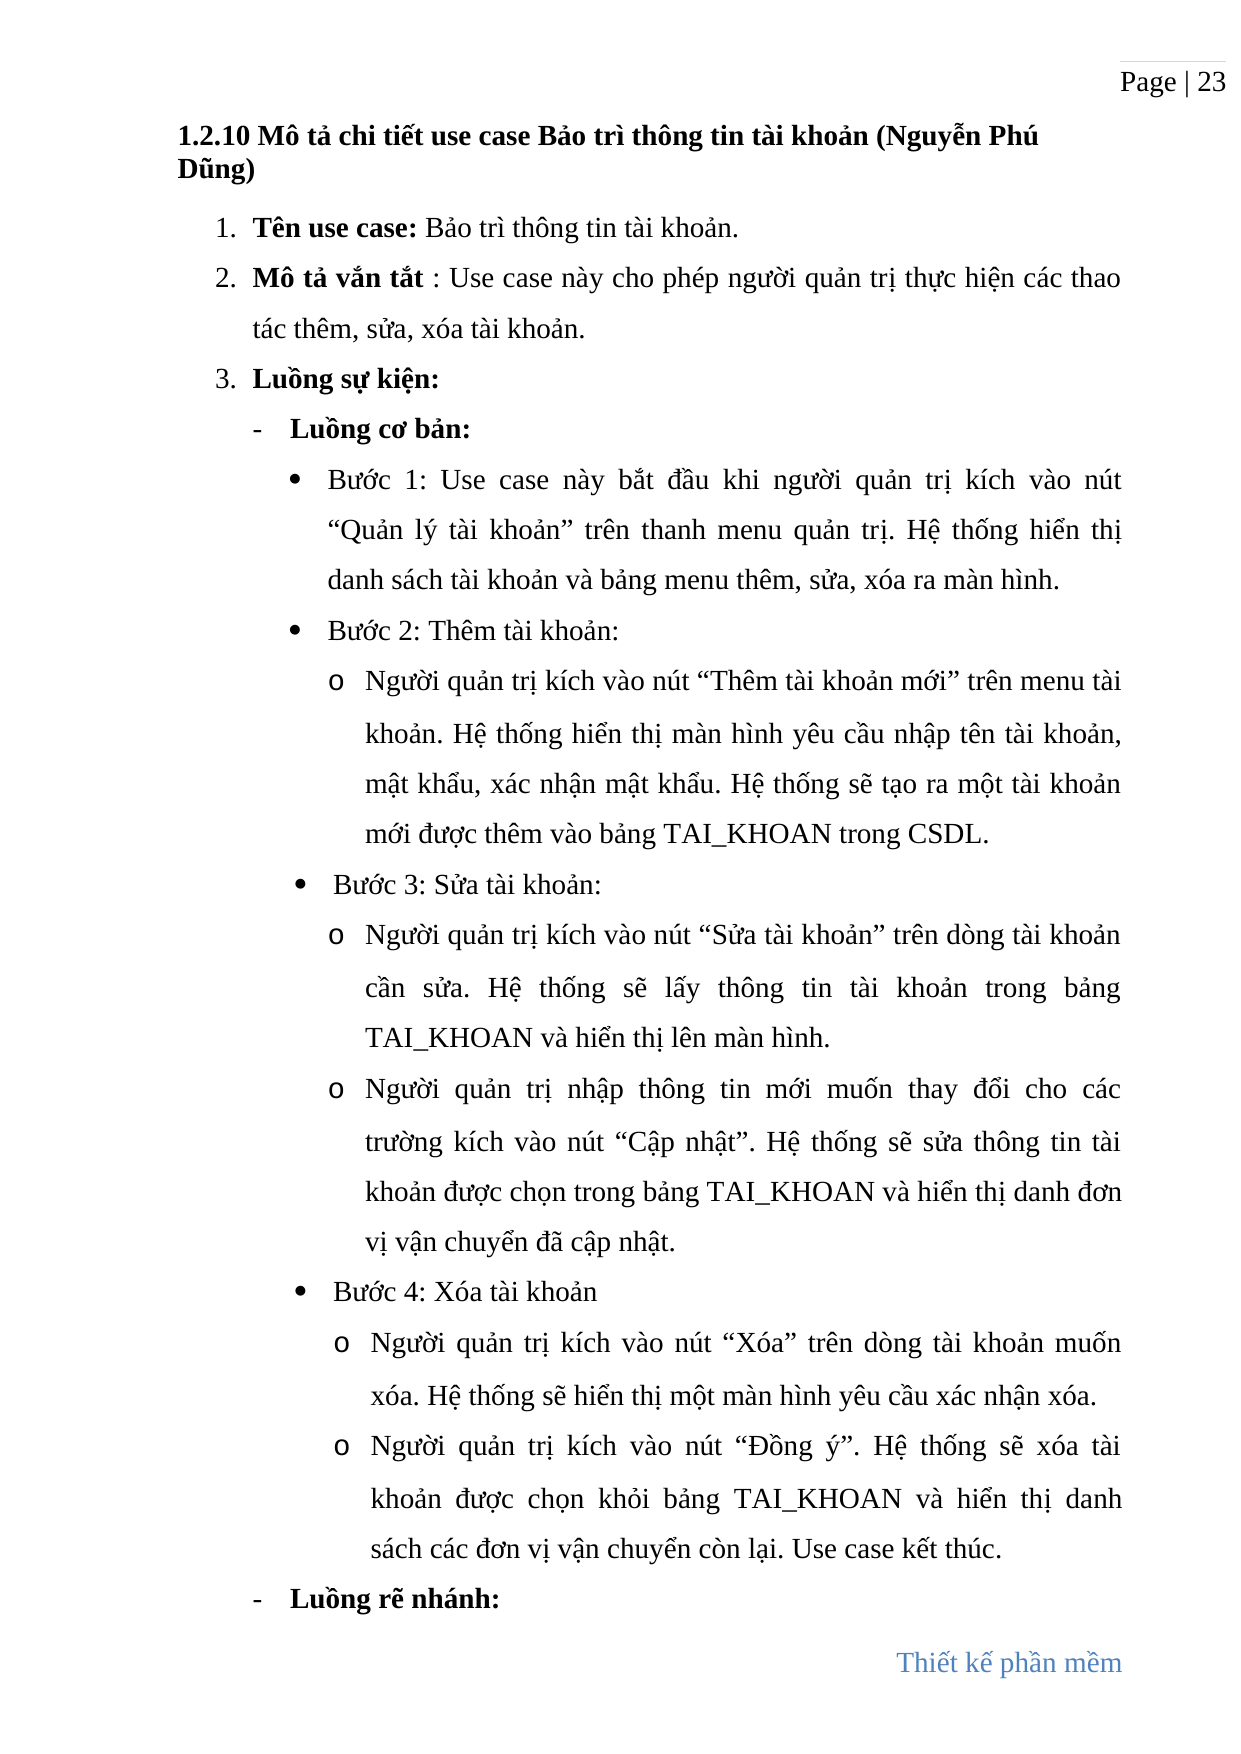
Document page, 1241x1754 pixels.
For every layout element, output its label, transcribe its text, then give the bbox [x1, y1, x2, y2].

list Người quản trị kích vào nút “Xóa” trên dòng tài khoản muốn xóa. Hệ thống sẽ hiển thị một màn hình yêu cầu xác nhận xóa. [333, 1325, 1122, 1411]
list Người quản trị kích vào nút “Đồng ý”. Hệ thống sẽ xóa tài khoản được chọn khỏi bảng TAI_KHOAN và hiển thị danh sách các đơn vị vận chuyển còn lại. Use case kết thúc. [333, 1428, 1122, 1565]
list Luồng sự kiện: [215, 361, 1122, 395]
subtitle 1.2.10 Mô tả chi tiết use case Bảo trì thông tin tài khoản (Nguyễn Phú Dũng) [177, 118, 1122, 185]
list Mô tả vắn tắt : Use case này cho phép người quản trị thực hiện các thao tác thêm, sửa, xóa tài khoản. [215, 261, 1122, 344]
list Tên use case: Bảo trì thông tin tài khoản. [215, 210, 1122, 244]
list Bước 4: Xóa tài khoản [295, 1274, 1122, 1308]
list Luồng cơ bản: [252, 411, 1122, 445]
list Bước 1: Use case này bắt đầu khi người quản trị kích vào nút “Quản lý tài khoản” trên thanh menu quản trị. Hệ thống hiển thị danh sách tài khoản và bảng menu thêm, sửa, xóa ra màn hình. [290, 462, 1122, 596]
list Người quản trị nhập thông tin mới muốn thay đổi cho các trường kích vào nút “Cập nhật”. Hệ thống sẽ sửa thông tin tài khoản được chọn trong bảng TAI_KHOAN và hiển thị danh đơn vị vận chuyển đã cập nhật. [327, 1071, 1122, 1258]
list Luồng rẽ nhánh: [252, 1582, 1122, 1615]
list Người quản trị kích vào nút “Sửa tài khoản” trên dòng tài khoản cần sửa. Hệ thống sẽ lấy thông tin tài khoản trong bảng TAI_KHOAN và hiển thị lên màn hình. [327, 917, 1122, 1054]
list Bước 2: Thêm tài khoản: [290, 613, 1122, 646]
list Bước 3: Sửa tài khoản: [295, 867, 1122, 901]
list Người quản trị kích vào nút “Thêm tài khoản mới” trên menu tài khoản. Hệ thống hiển thị màn hình yêu cầu nhập tên tài khoản, mật khẩu, xác nhận mật khẩu. Hệ thống sẽ tạo ra một tài khoản mới được thêm vào bảng TAI_KHOAN trong CSDL. [327, 663, 1122, 850]
